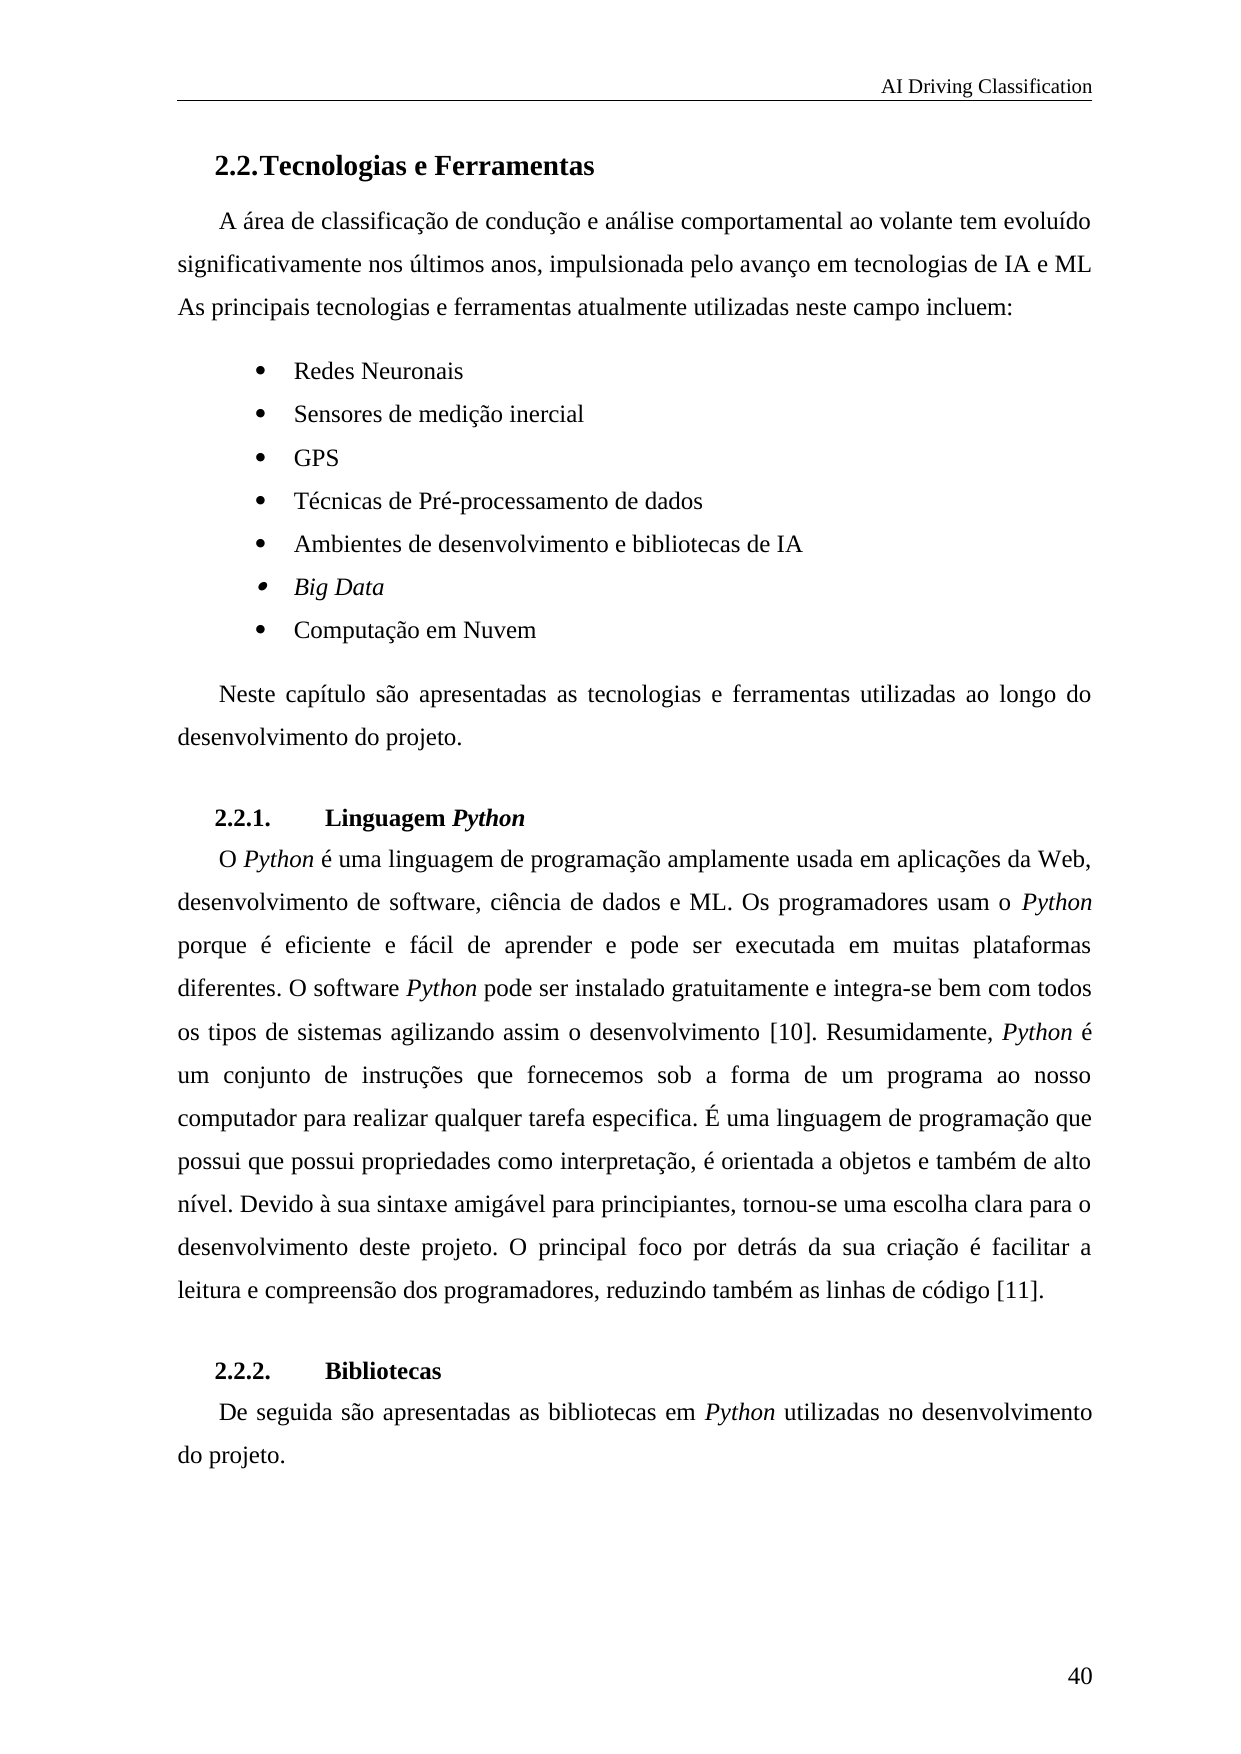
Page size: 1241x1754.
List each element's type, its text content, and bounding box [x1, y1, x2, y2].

list Técnicas de Pré-processamento de dados [256, 486, 1092, 514]
text De seguida são apresentadas as bibliotecas em Python utilizadas no desenvolvimento do projeto. [177, 1397, 1092, 1469]
list Ambientes de desenvolvimento e bibliotecas de IA [256, 529, 1092, 558]
subtitle Bibliotecas [214, 1356, 1092, 1385]
list Big Data [256, 572, 1092, 601]
list Redes Neuronais [256, 356, 1092, 385]
list Sensores de medição inercial [256, 399, 1092, 428]
text A área de classificação de condução e análise comportamental ao volante tem evoluído significativamente nos últimos anos, impulsionada pelo avanço em tecnologias de IA e ML As principais tecnologias e ferramentas atualmente utilizadas neste campo incluem: [177, 206, 1092, 321]
list GPS [256, 443, 1092, 471]
subtitle Tecnologias e Ferramentas [214, 148, 1092, 181]
subtitle Linguagem Python [214, 803, 1092, 832]
text Neste capítulo são apresentadas as tecnologias e ferramentas utilizadas ao longo do desenvolvimento do projeto. [177, 679, 1092, 751]
list Computação em Nuvem [256, 615, 1092, 644]
text O Python é uma linguagem de programação amplamente usada em aplicações da Web, desenvolvimento de software, ciência de dados e ML. Os programadores usam o Python porque é eficiente e fácil de aprender e pode ser executada em muitas plataformas diferentes. O software Python pode ser instalado gratuitamente e integra-se bem com todos os tipos de sistemas agilizando assim o desenvolvimento . Resumidamente, Python é um conjunto de instruções que fornecemos sob a forma de um programa ao nosso computador para realizar qualquer tarefa especifica. É uma linguagem de programação que possui que possui propriedades como interpretação, é orientada a objetos e também de alto nível. Devido à sua sintaxe amigável para principiantes, tornou-se uma escolha clara para o desenvolvimento deste projeto. O principal foco por detrás da sua criação é facilitar a leitura e compreensão dos programadores, reduzindo também as linhas de código . [177, 844, 1092, 1304]
